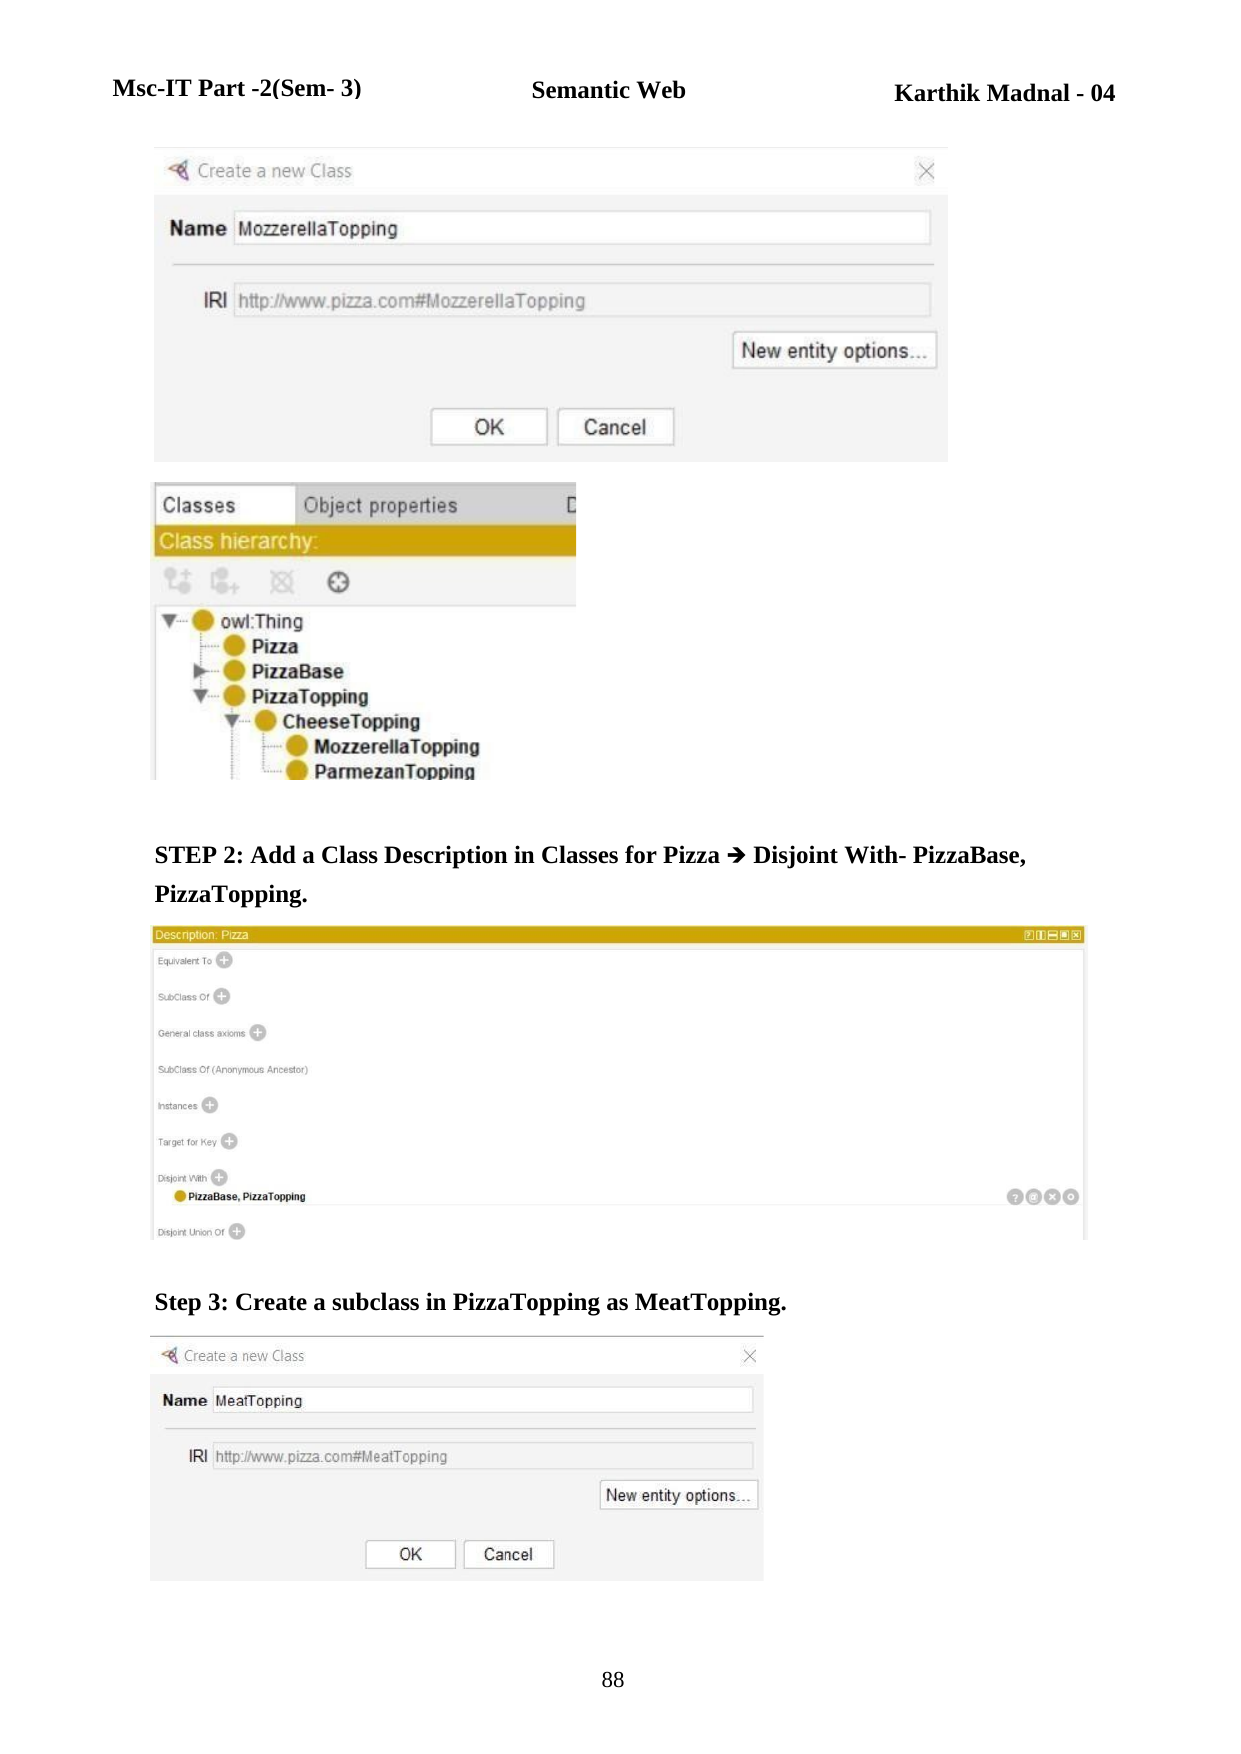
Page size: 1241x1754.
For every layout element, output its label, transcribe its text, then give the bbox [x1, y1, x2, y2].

picture [150, 1335, 764, 1581]
picture [150, 925, 1089, 1240]
text Step 3: Create a subclass in PizzaTopping as MeatTopping. [154, 1287, 1134, 1316]
picture [150, 482, 577, 780]
picture [154, 147, 948, 462]
text STEP 2: Add a Class Description in Classes for Pizza 🡺 Disjoint With- PizzaBase, PizzaTopping. [154, 826, 1134, 908]
